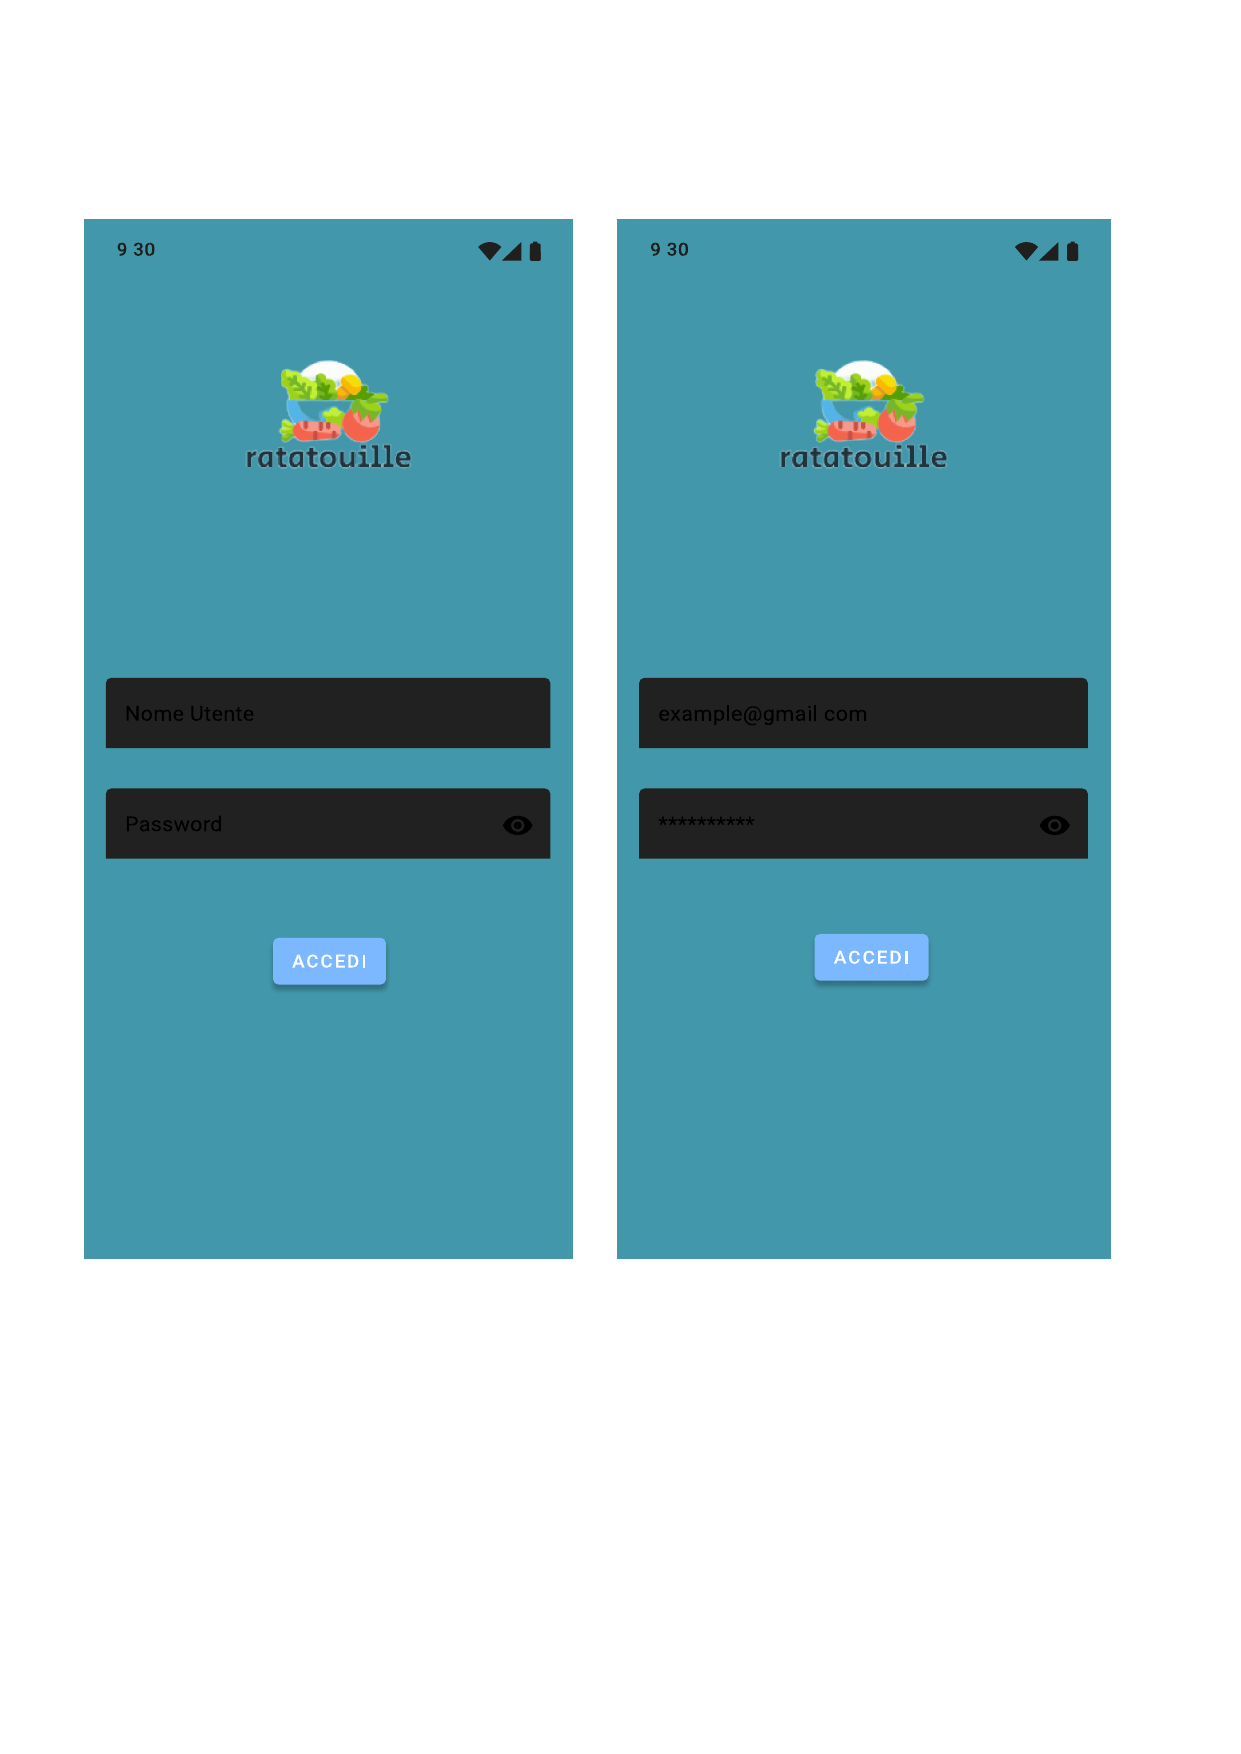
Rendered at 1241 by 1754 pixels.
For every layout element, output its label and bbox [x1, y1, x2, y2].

picture [267, 937, 392, 995]
picture [809, 933, 934, 991]
picture [778, 357, 949, 471]
picture [244, 357, 413, 471]
